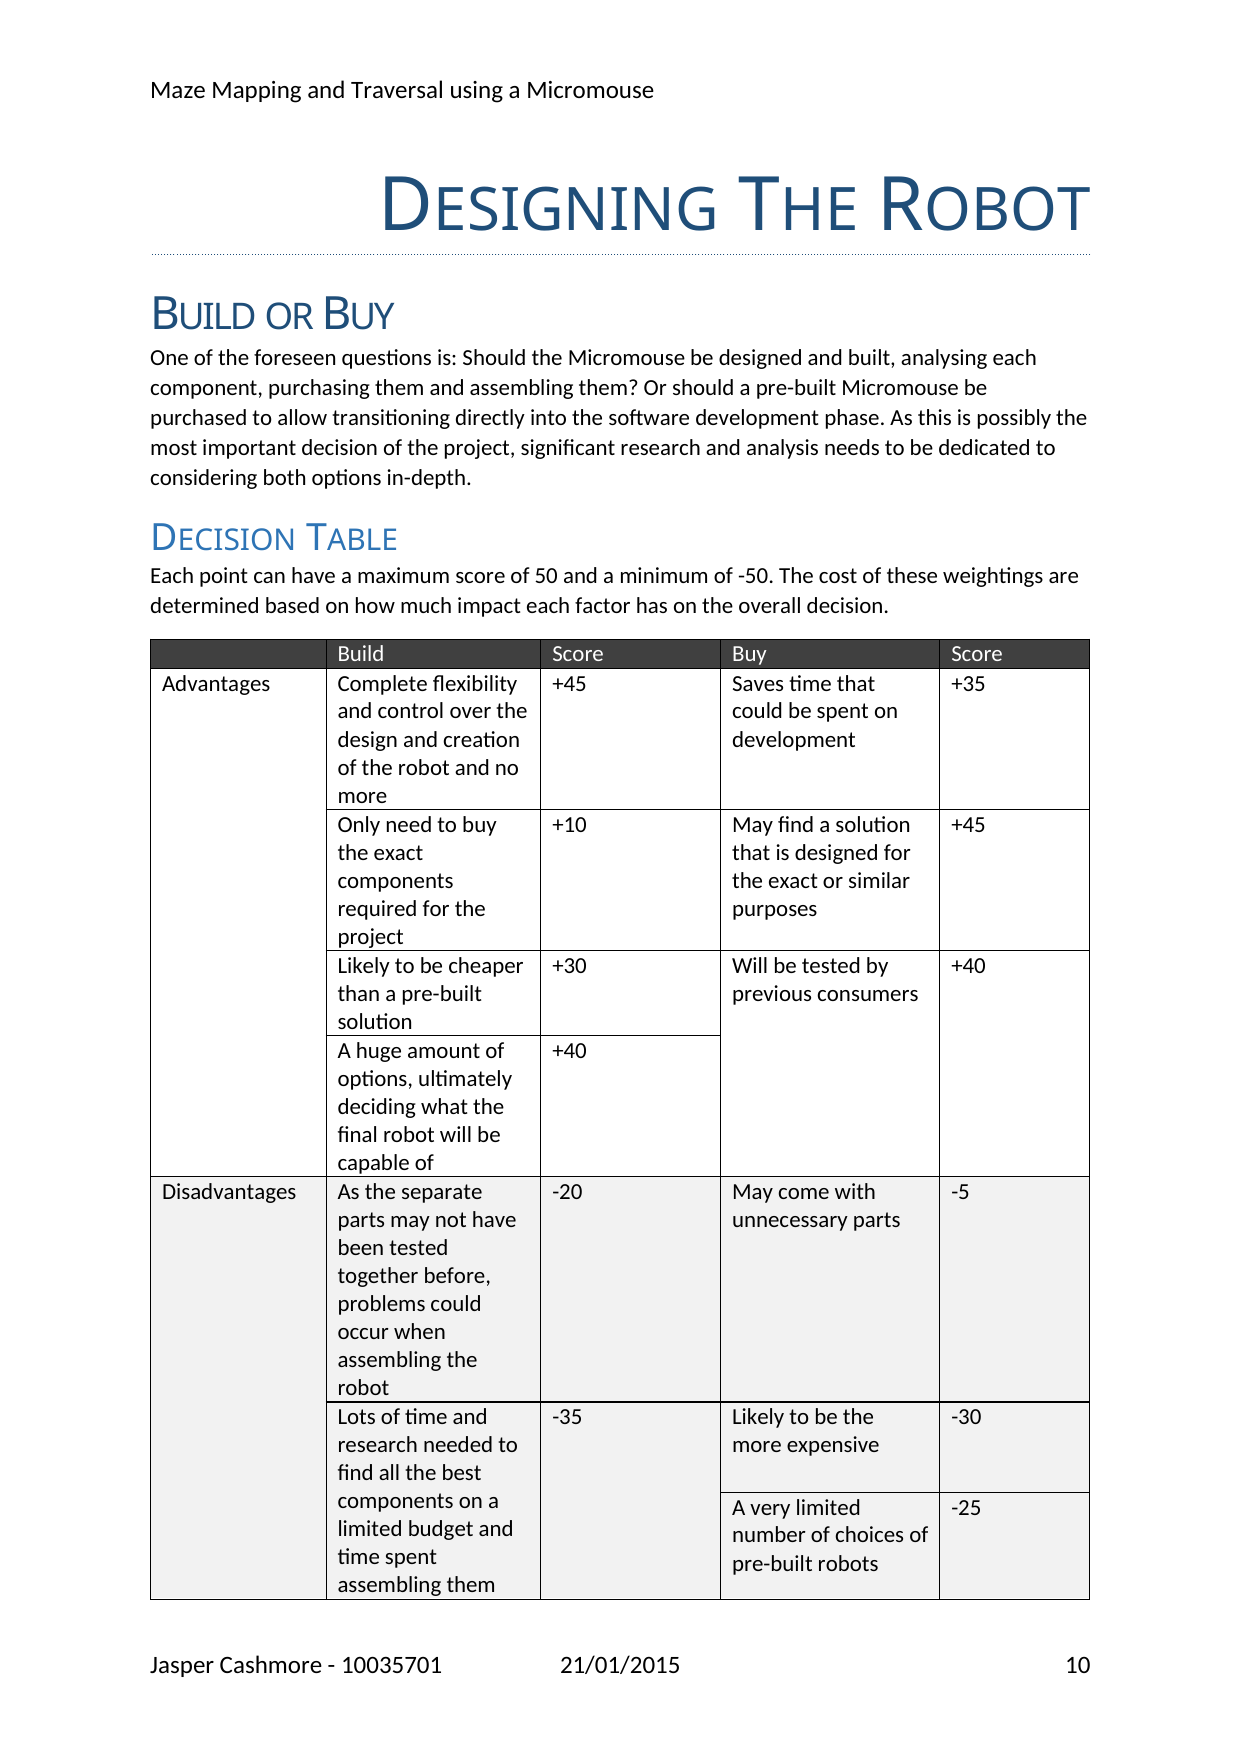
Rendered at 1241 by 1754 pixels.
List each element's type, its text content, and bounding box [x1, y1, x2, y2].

table_cell Likely to be the more expensive [721, 1403, 939, 1492]
table_header Score [940, 640, 1089, 668]
table_cell A very limited number of choices of pre-built robots [721, 1493, 939, 1598]
text Each point can have a maximum score of 50 and a minimum of -50. The cost of these weightings are determined based on how much impact each factor has on the overall decision. [150, 561, 1090, 620]
table_cell May find a solution that is designed for the exact or similar purposes [721, 810, 939, 950]
table_cell +35 [940, 669, 1089, 809]
subtitle Build or Buy [150, 280, 1090, 343]
table_cell -5 [940, 1177, 1089, 1401]
subtitle Decision Table [150, 510, 1090, 561]
text One of the foreseen questions is: Should the Micromouse be designed and built, analysing each component, purchasing them and assembling them? Or should a pre-built Micromouse be purchased to allow transitioning directly into the software development phase. As this is possibly the most important decision of the project, significant research and analysis needs to be dedicated to considering both options in-depth. [150, 343, 1090, 492]
table_cell -35 [541, 1403, 720, 1598]
table_cell -25 [940, 1493, 1089, 1598]
table_cell -30 [940, 1403, 1089, 1492]
table_cell Only need to buy the exact components required for the project [327, 810, 540, 950]
table_cell -20 [541, 1177, 720, 1401]
table_cell Advantages [151, 669, 326, 1176]
table_cell Will be tested by previous consumers [721, 951, 939, 1176]
table_cell +40 [940, 951, 1089, 1176]
table_header Buy [721, 640, 939, 668]
table_cell Likely to be cheaper than a pre-built solution [327, 951, 540, 1035]
table_cell Disadvantages [151, 1177, 326, 1598]
subtitle Designing The Robot [150, 150, 1090, 255]
table_cell +40 [541, 1036, 720, 1176]
table_header [151, 640, 326, 668]
table_cell As the separate parts may not have been tested together before, problems could occur when assembling the robot [327, 1177, 540, 1401]
table_cell +30 [541, 951, 720, 1035]
table_cell +45 [940, 810, 1089, 950]
table_cell Saves time that could be spent on development [721, 669, 939, 809]
table_cell Lots of time and research needed to find all the best components on a limited budget and time spent assembling them [327, 1403, 540, 1598]
table_cell A huge amount of options, ultimately deciding what the final robot will be capable of [327, 1036, 540, 1176]
table_header Score [541, 640, 720, 668]
table_cell Complete flexibility and control over the design and creation of the robot and no more [327, 669, 540, 809]
table_cell +45 [541, 669, 720, 809]
table_header Build [327, 640, 540, 668]
table_cell May come with unnecessary parts [721, 1177, 939, 1401]
table_cell +10 [541, 810, 720, 950]
